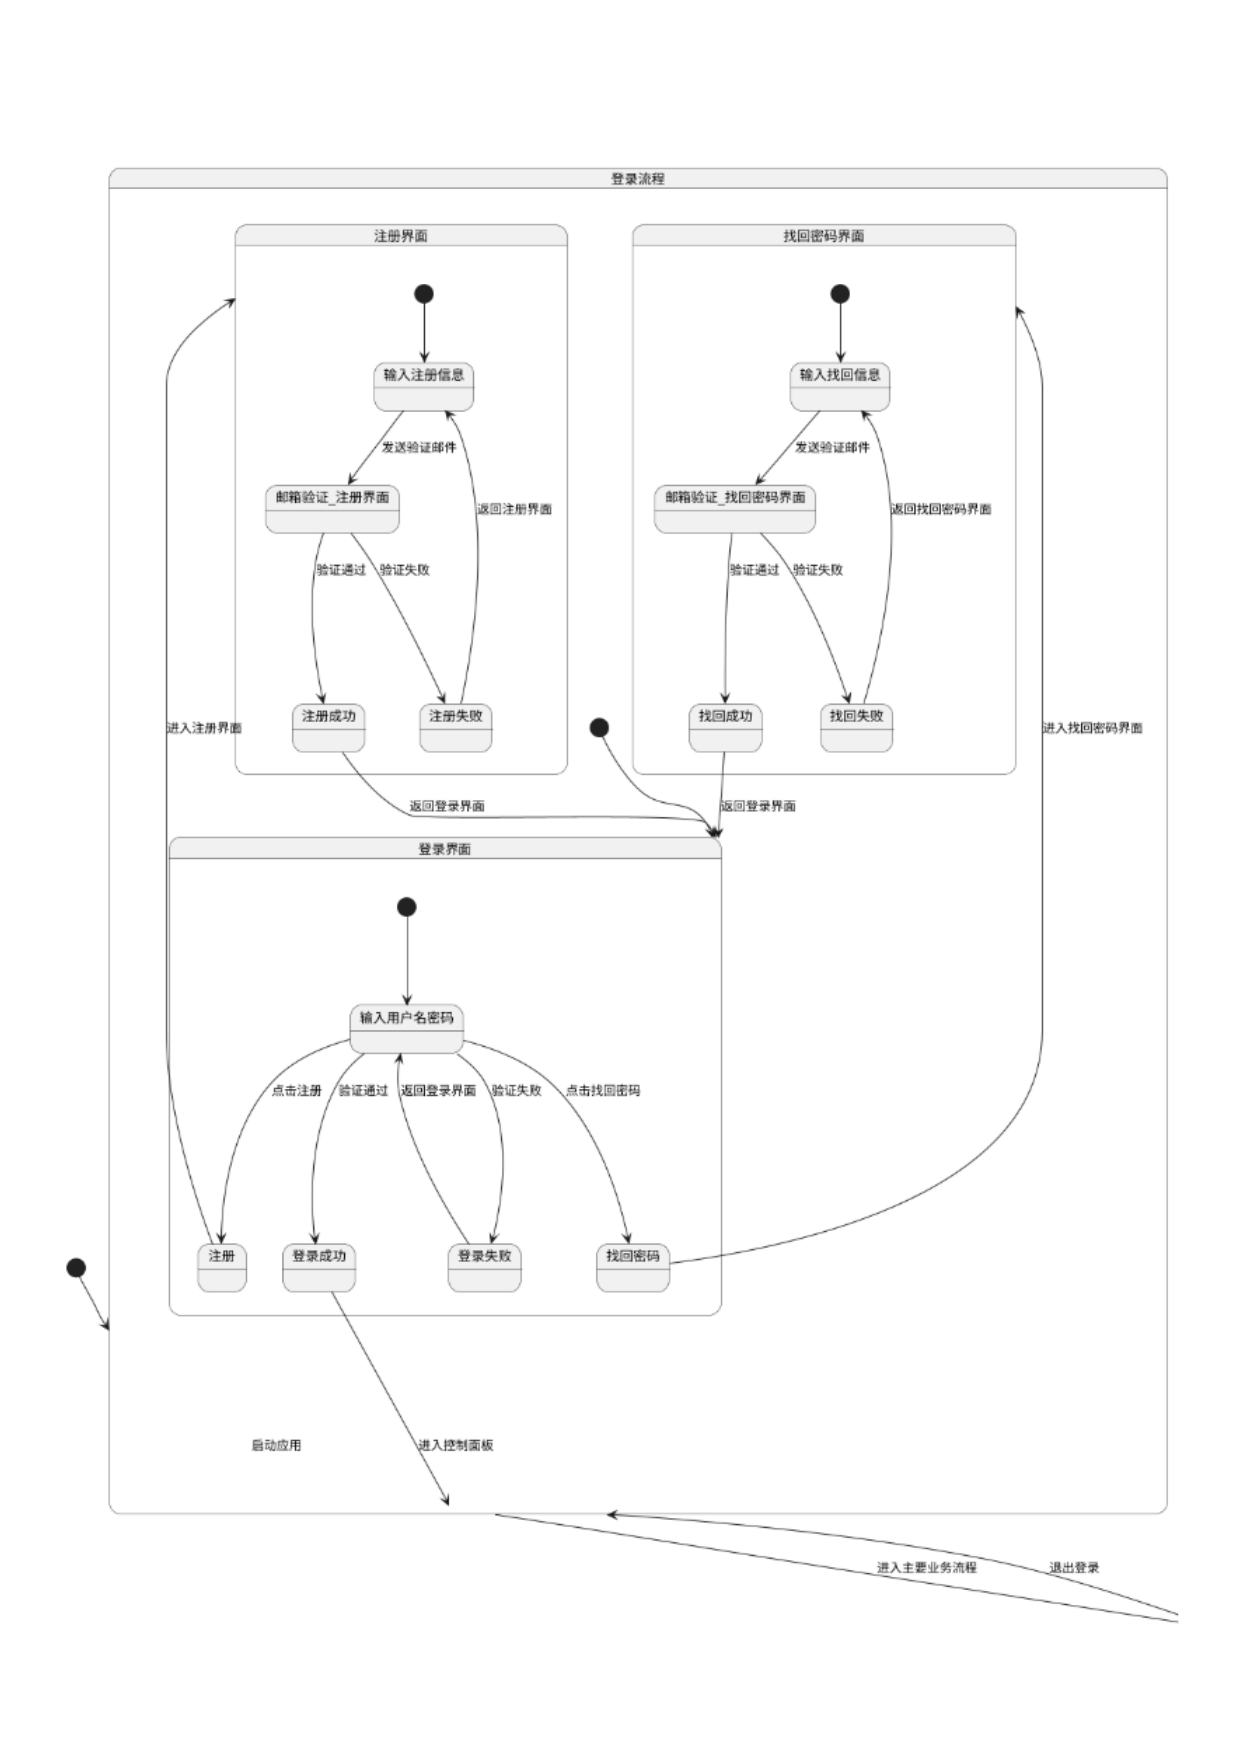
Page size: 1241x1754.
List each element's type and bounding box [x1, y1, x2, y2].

picture [61, 162, 1179, 1719]
